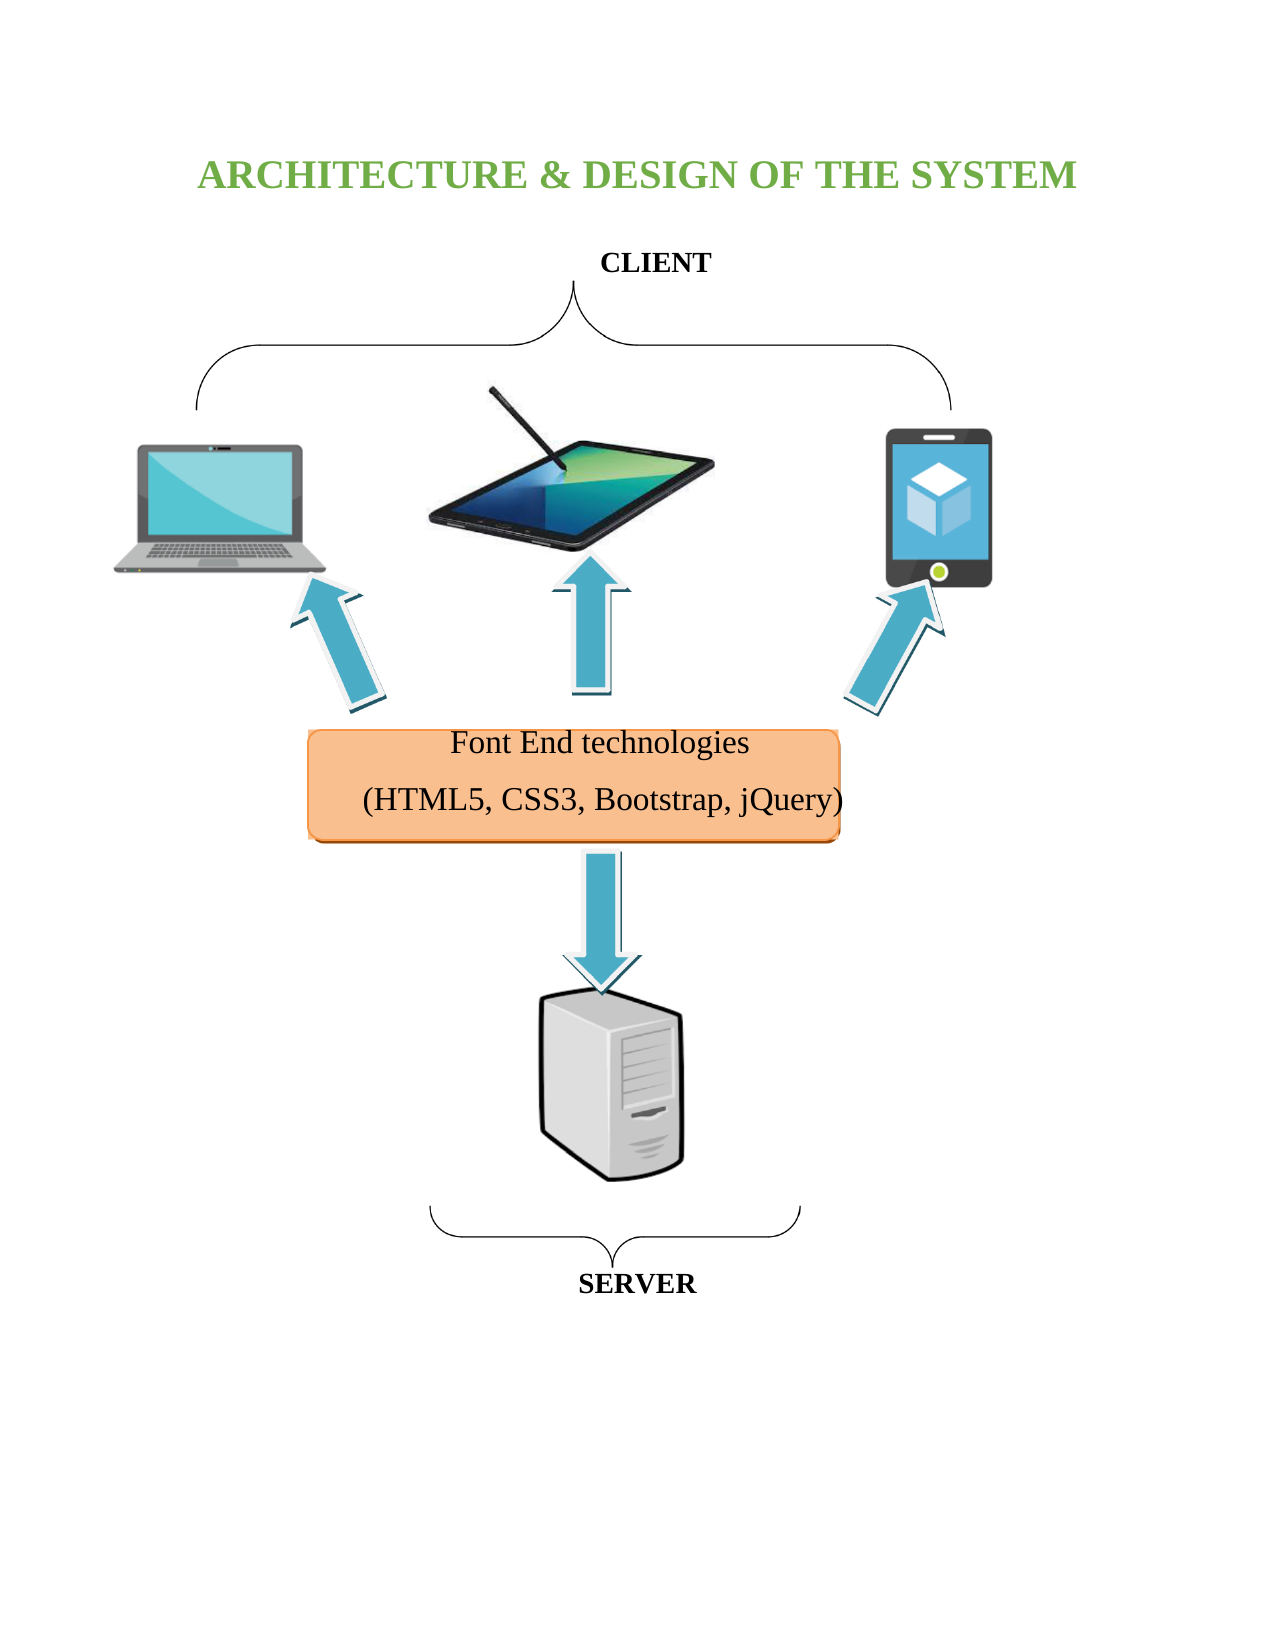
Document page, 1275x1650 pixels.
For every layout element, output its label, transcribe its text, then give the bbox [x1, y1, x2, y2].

text CLIENT [150, 246, 1162, 279]
text (HTML5, CSS3, Bootstrap, jQuery) [362, 779, 1125, 818]
text SERVER [150, 1266, 1124, 1300]
text Font End technologies [375, 722, 1125, 760]
subtitle ARCHITECTURE & DESIGN OF THE SYSTEM [150, 150, 1125, 197]
picture [102, 279, 1078, 1269]
